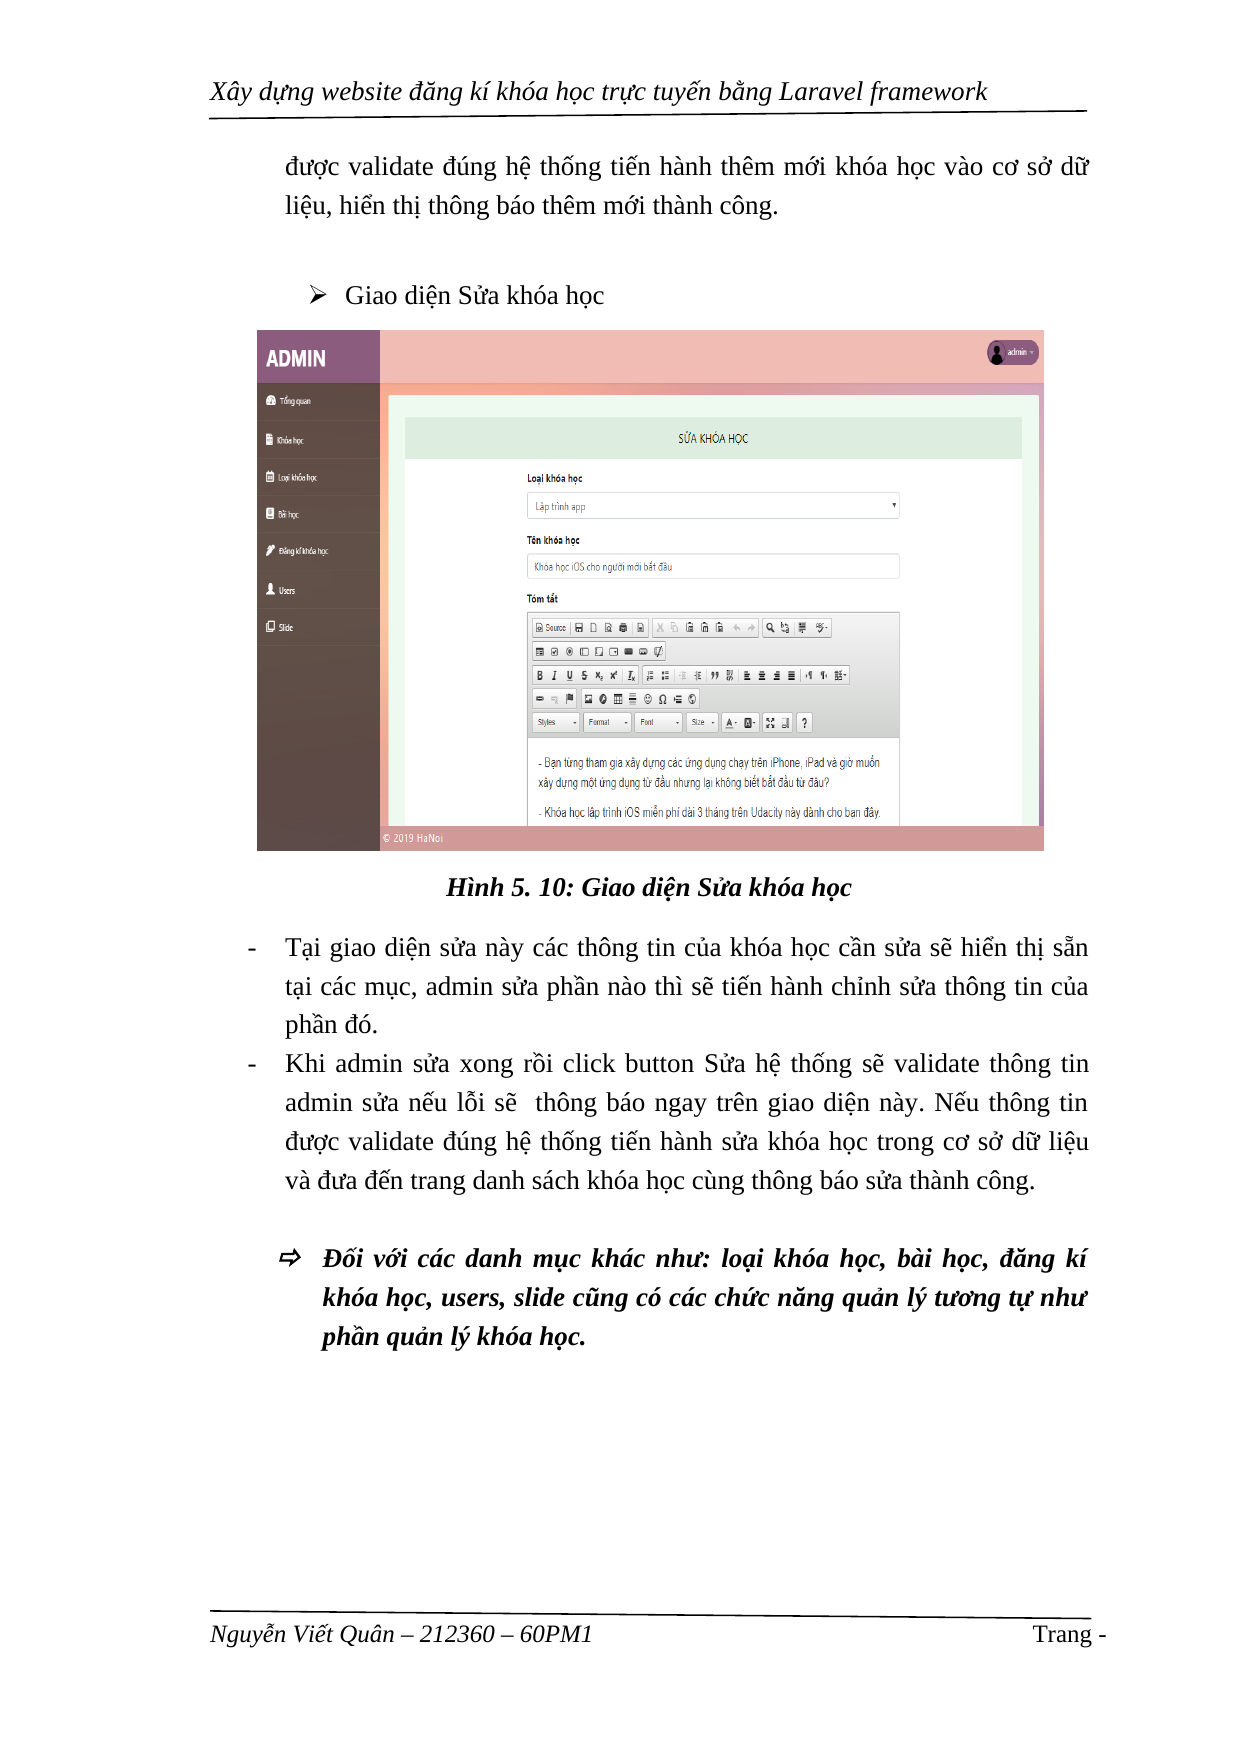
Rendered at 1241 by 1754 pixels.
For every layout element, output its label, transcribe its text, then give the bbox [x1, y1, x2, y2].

list Đối với các danh mục khác như: loại khóa học, bài học, đăng kí khóa học, users, slide cũng có các chức năng quản lý tương tự như phần quản lý khóa học. [276, 1242, 1090, 1351]
picture [257, 330, 1044, 851]
list Tại giao diện sửa này các thông tin của khóa học cần sửa sẽ hiển thị sẵn tại các mục, admin sửa phần nào thì sẽ tiến hành chỉnh sửa thông tin của phần đó. [247, 931, 1090, 1040]
list Khi admin sửa xong rồi click button Sửa hệ thống sẽ validate thông tin admin sửa nếu lỗi sẽ thông báo ngay trên giao diện này. Nếu thông tin được validate đúng hệ thống tiến hành sửa khóa học trong cơ sở dữ liệu và đưa đến trang danh sách khóa học cùng thông báo sửa thành công. [247, 1047, 1090, 1195]
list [247, 150, 1090, 220]
text Giao diện Sửa khóa học [307, 279, 1090, 310]
